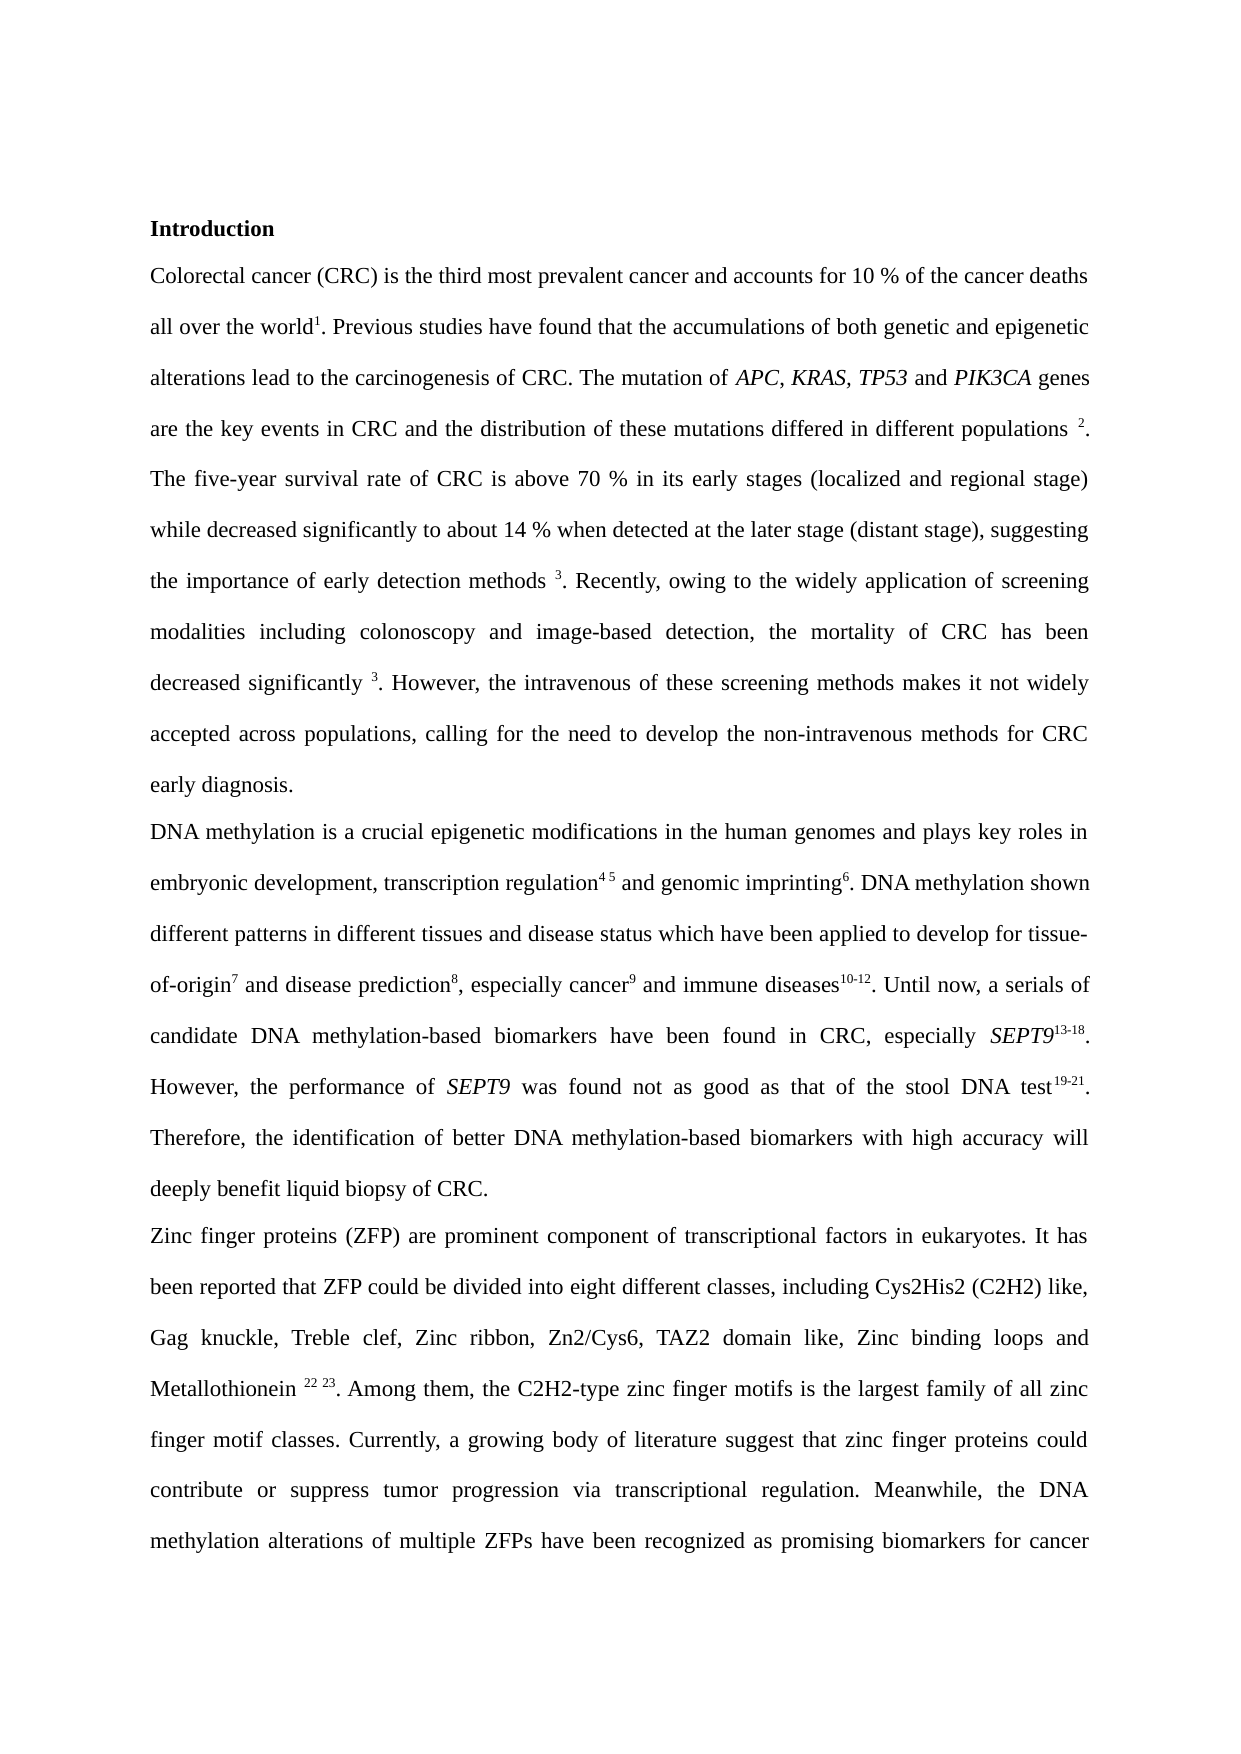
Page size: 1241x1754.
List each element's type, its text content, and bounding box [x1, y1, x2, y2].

text DNA methylation is a crucial epigenetic modifications in the human genomes and plays key roles in embryonic development, transcription regulation4 5 and genomic imprinting6. DNA methylation shown different patterns in different tissues and disease status which have been applied to develop for tissue-of-origin7 and disease prediction8, especially cancer9 and immune diseases10-12. Until now, a serials of candidate DNA methylation-based biomarkers have been found in CRC, especially SEPT913-18. However, the performance of SEPT9 was found not as good as that of the stool DNA test19-21. Therefore, the identification of better DNA methylation-based biomarkers with high accuracy will deeply benefit liquid biopsy of CRC. [150, 814, 1090, 1205]
text Colorectal cancer (CRC) is the third most prevalent cancer and accounts for 10 % of the cancer deaths all over the world1. Previous studies have found that the accumulations of both genetic and epigenetic alterations lead to the carcinogenesis of CRC. The mutation of APC, KRAS, TP53 and PIK3CA genes are the key events in CRC and the distribution of these mutations differed in different populations 2. The five-year survival rate of CRC is above 70 % in its early stages (localized and regional stage) while decreased significantly to about 14 % when detected at the later stage (distant stage), suggesting the importance of early detection methods 3. Recently, owing to the widely application of screening modalities including colonoscopy and image-based detection, the mortality of CRC has been decreased significantly 3. However, the intravenous of these screening methods makes it not widely accepted across populations, calling for the need to develop the non-intravenous methods for CRC early diagnosis. [150, 258, 1090, 801]
text Introduction [150, 211, 1090, 245]
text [150, 1218, 1090, 1558]
